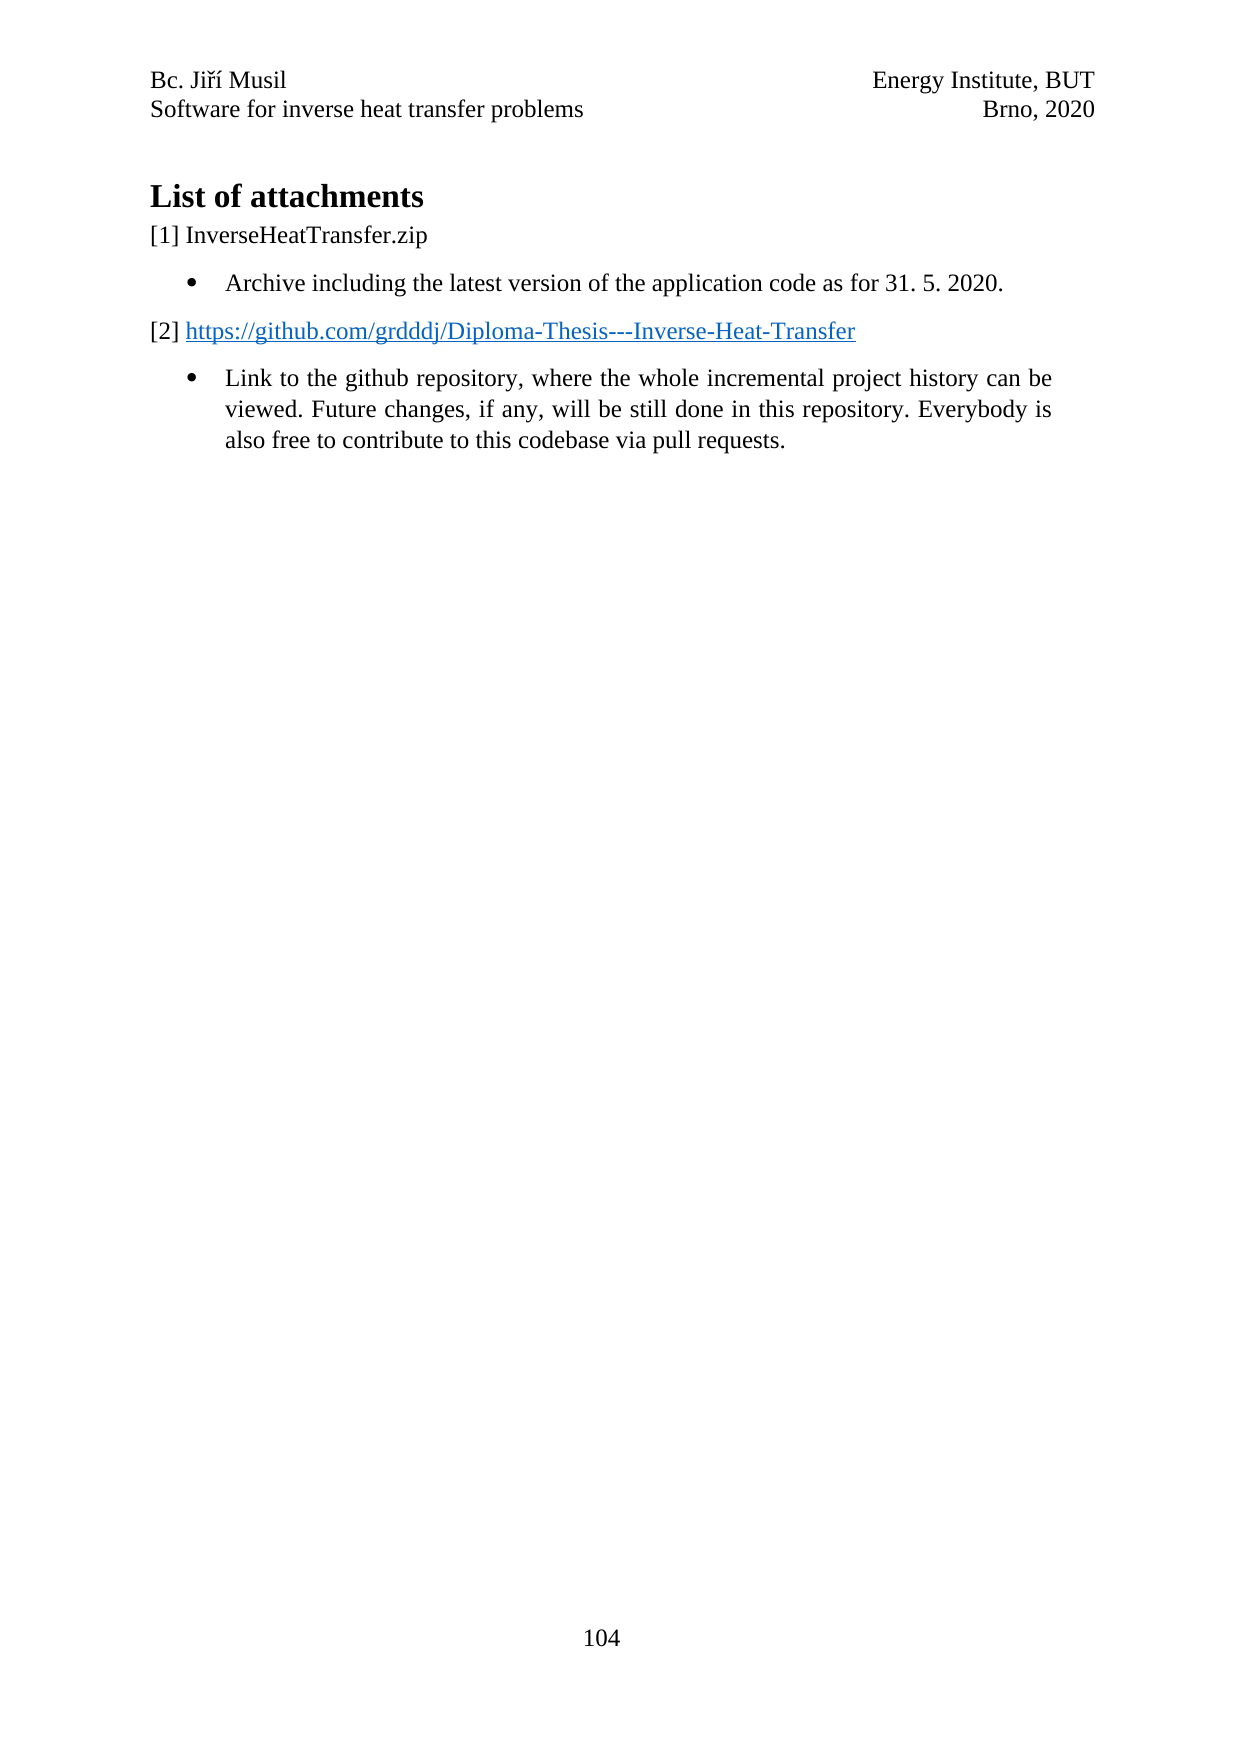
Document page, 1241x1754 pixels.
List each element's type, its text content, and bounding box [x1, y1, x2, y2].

list Archive including the latest version of the application code as for 31. 5. 2020. [187, 268, 1053, 297]
subtitle List of attachments [150, 176, 1053, 214]
text [2] https://github.com/grdddj/Diploma-Thesis---Inverse-Heat-Transfer [150, 316, 1053, 344]
text [1] InverseHeatTransfer.zip [150, 220, 1053, 249]
list Link to the github repository, where the whole incremental project history can be viewed. Future changes, if any, will be still done in this repository. Everybody is also free to contribute to this codebase via pull requests. [187, 363, 1053, 454]
